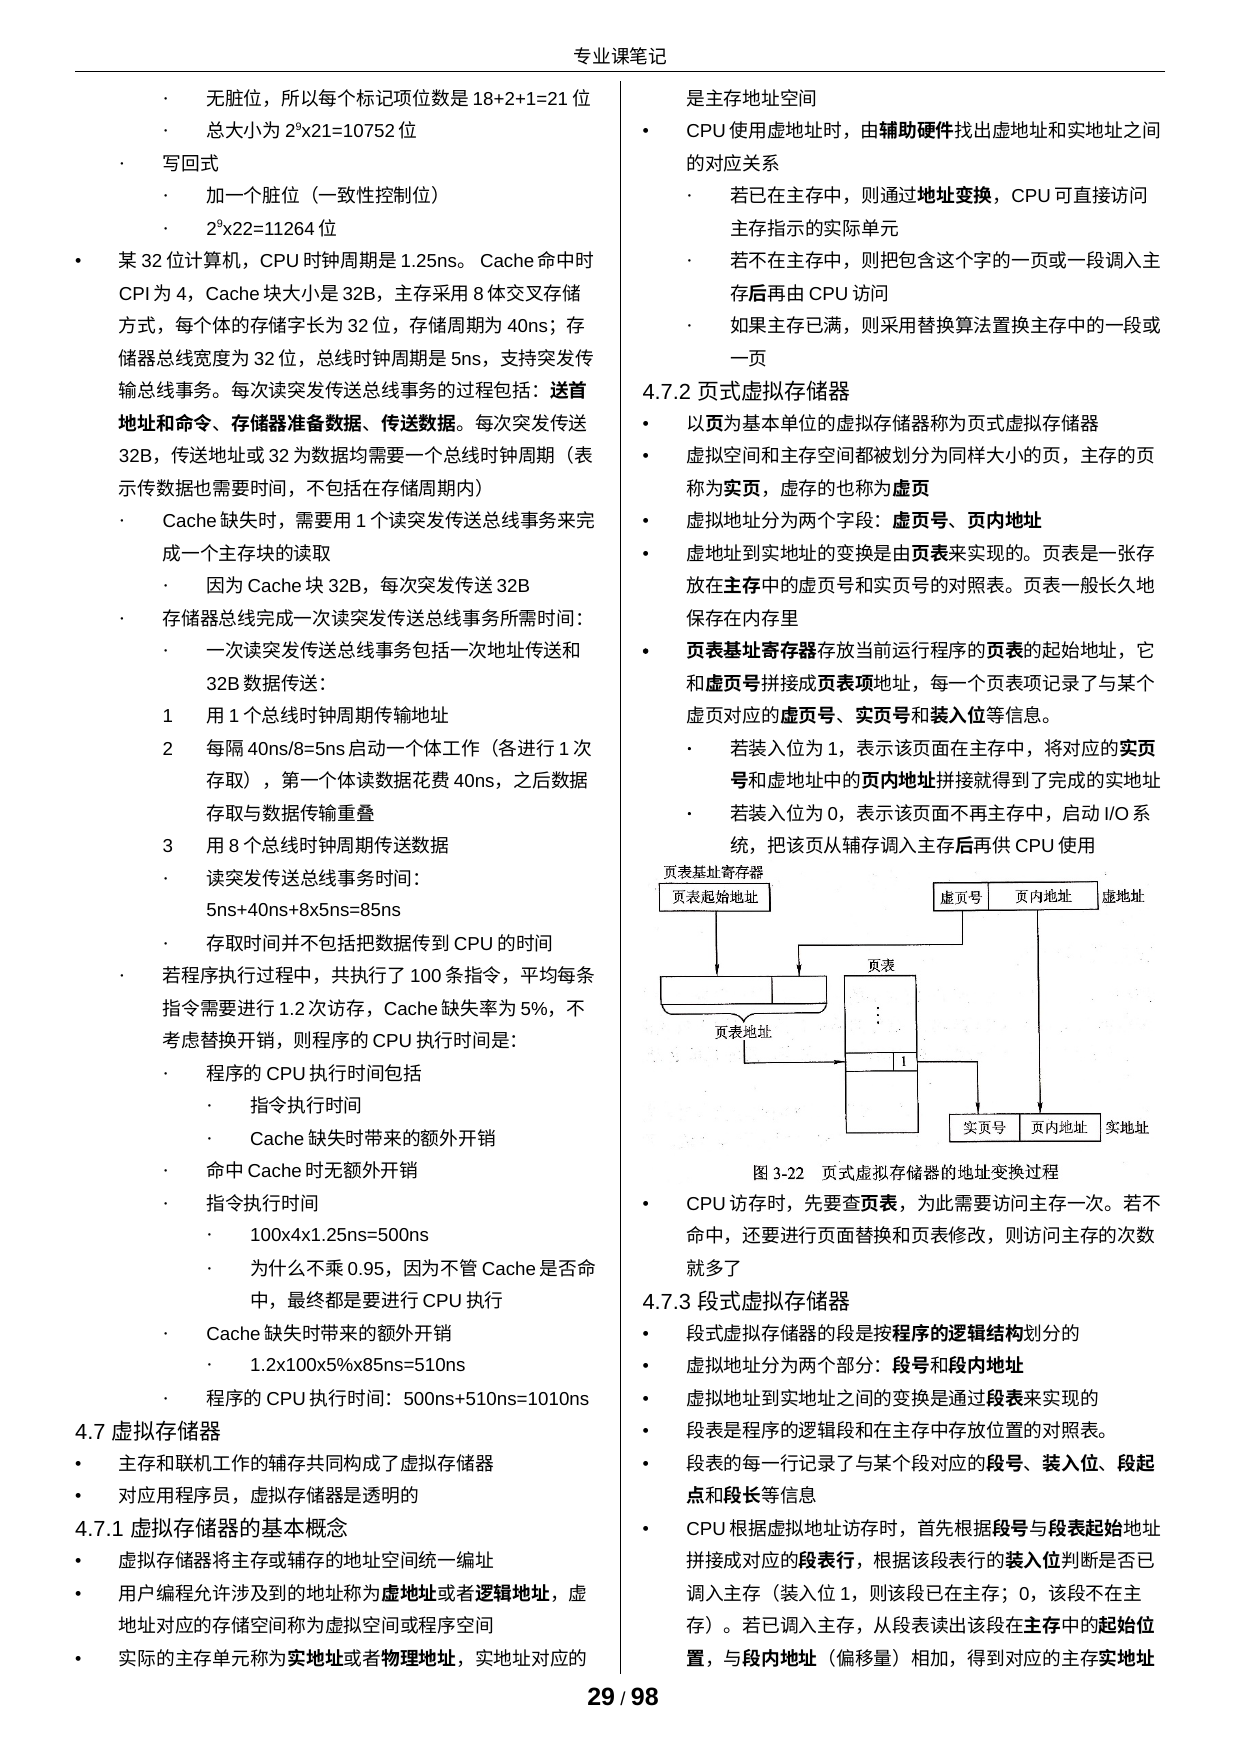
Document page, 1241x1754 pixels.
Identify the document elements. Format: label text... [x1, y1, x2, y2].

text CPU使用虚地址时，由辅助硬件找出虚地址和实地址之间的对应关系 [642, 113, 1165, 178]
list 若不在主存中，则把包含这个字的一页或一段调入主存后再由CPU访问 [686, 243, 1165, 308]
text 以页为基本单位的虚拟存储器称为页式虚拟存储器 [642, 406, 1165, 438]
list 程序的CPU执行时间：500ns+510ns=1010ns [162, 1381, 598, 1413]
subtitle 段式虚拟存储器 [642, 1283, 1165, 1316]
text 虚地址到实地址的变换是由页表来实现的。页表是一张存放在主存中的虚页号和实页号的对照表。页表一般长久地保存在内存里 [642, 536, 1165, 633]
list 命中Cache时无额外开销 [162, 1153, 598, 1186]
list 读突发传送总线事务时间：5ns+40ns+8x5ns=85ns [162, 861, 598, 926]
picture [642, 860, 1155, 1186]
list 每隔40ns/8=5ns启动一个体工作（各进行1次存取），第一个体读数据花费40ns，之后数据存取与数据传输重叠 [162, 731, 598, 828]
text 虚拟存储器将主存或辅存的地址空间统一编址 [75, 1543, 598, 1576]
text 段表的每一行记录了与某个段对应的段号、装入位、段起点和段长等信息 [642, 1446, 1165, 1511]
list 指令执行时间 [206, 1088, 598, 1121]
text CPU访存时，先要查页表，为此需要访问主存一次。若不命中，还要进行页面替换和页表修改，则访问主存的次数就多了 [642, 1186, 1165, 1283]
list 100x4x1.25ns=500ns [206, 1218, 598, 1251]
text 虚拟地址分为两个字段：虚页号、页内地址 [642, 503, 1165, 536]
text 虚拟地址分为两个部分：段号和段内地址 [642, 1348, 1165, 1381]
list 若程序执行过程中，共执行了100条指令，平均每条指令需要进行1.2次访存，Cache缺失率为5%，不考虑替换开销，则程序的CPU执行时间是： [119, 958, 598, 1056]
text 某32位计算机，CPU时钟周期是1.25ns。 Cache命中时CPI为4，Cache块大小是32B，主存采用8体交叉存储方式，每个体的存储字长为32位，存储周期为40ns；存储器总线宽度为32位，总线时钟周期是5ns，支持突发传输总线事务。每次读突发传送总线事务的过程包括：送首地址和命令、存储器准备数据、传送数据。每次突发传送32B，传送地址或32为数据均需要一个总线时钟周期（表示传数据也需要时间，不包括在存储周期内） [75, 243, 598, 503]
list 如果主存已满，则采用替换算法置换主存中的一段或一页 [686, 308, 1165, 373]
list 29x22=11264位 [162, 211, 598, 243]
list 无脏位，所以每个标记项位数是18+2+1=21位 [162, 81, 598, 113]
list 总大小为29x21=10752位 [162, 113, 598, 146]
subtitle 虚拟存储器 [75, 1413, 598, 1446]
list 因为Cache块32B，每次突发传送32B [162, 568, 598, 601]
text 实际的主存单元称为实地址或者物理地址，实地址对应的是主存地址空间 [642, 81, 1165, 113]
subtitle 页式虚拟存储器 [642, 373, 1165, 406]
subtitle 虚拟存储器的基本概念 [75, 1511, 598, 1543]
text 虚拟空间和主存空间都被划分为同样大小的页，主存的页称为实页，虚存的也称为虚页 [642, 438, 1165, 503]
text 用户编程允许涉及到的地址称为虚地址或者逻辑地址，虚地址对应的存储空间称为虚拟空间或程序空间 [75, 1576, 598, 1641]
list 存取时间并不包括把数据传到CPU的时间 [162, 926, 598, 958]
list 程序的CPU执行时间包括 [162, 1056, 598, 1088]
text 段表是程序的逻辑段和在主存中存放位置的对照表。 [642, 1413, 1165, 1446]
text 页表基址寄存器存放当前运行程序的页表的起始地址，它和虚页号拼接成页表项地址，每一个页表项记录了与某个虚页对应的虚页号、实页号和装入位等信息。 [642, 633, 1165, 731]
text CPU根据虚拟地址访存时，首先根据段号与段表起始地址拼接成对应的段表行，根据该段表行的装入位判断是否已调入主存（装入位1，则该段已在主存；0，该段不在主存）。若已调入主存，从段表读出该段在主存中的起始位置，与段内地址（偏移量）相加，得到对应的主存实地址 [642, 1511, 1165, 1673]
list 存储器总线完成一次读突发传送总线事务所需时间： [119, 601, 598, 633]
text 主存和联机工作的辅存共同构成了虚拟存储器 [75, 1446, 598, 1478]
list 若已在主存中，则通过地址变换，CPU可直接访问主存指示的实际单元 [686, 178, 1165, 243]
list Cache缺失时带来的额外开销 [206, 1121, 598, 1153]
list 若装入位为1，表示该页面在主存中，将对应的实页号和虚地址中的页内地址拼接就得到了完成的实地址 [686, 731, 1165, 796]
list 一次读突发传送总线事务包括一次地址传送和32B数据传送： [162, 633, 598, 698]
list Cache缺失时带来的额外开销 [162, 1316, 598, 1348]
text 对应用程序员，虚拟存储器是透明的 [75, 1478, 598, 1511]
list 加一个脏位（一致性控制位） [162, 178, 598, 211]
list 1.2x100x5%x85ns=510ns [206, 1348, 598, 1381]
list 用1个总线时钟周期传输地址 [162, 698, 598, 731]
list 为什么不乘0.95，因为不管Cache是否命中，最终都是要进行CPU执行 [206, 1251, 598, 1316]
list 若装入位为0，表示该页面不再主存中，启动I/O系统，把该页从辅存调入主存后再供CPU使用 [686, 796, 1165, 861]
text 段式虚拟存储器的段是按程序的逻辑结构划分的 [642, 1316, 1165, 1348]
list Cache缺失时，需要用1个读突发传送总线事务来完成一个主存块的读取 [119, 503, 598, 568]
text 虚拟地址到实地址之间的变换是通过段表来实现的 [642, 1381, 1165, 1413]
text 实际的主存单元称为实地址或者物理地址，实地址对应的是主存地址空间 [75, 1641, 598, 1673]
list 指令执行时间 [162, 1186, 598, 1218]
list 写回式 [119, 146, 598, 178]
list 用8个总线时钟周期传送数据 [162, 828, 598, 861]
